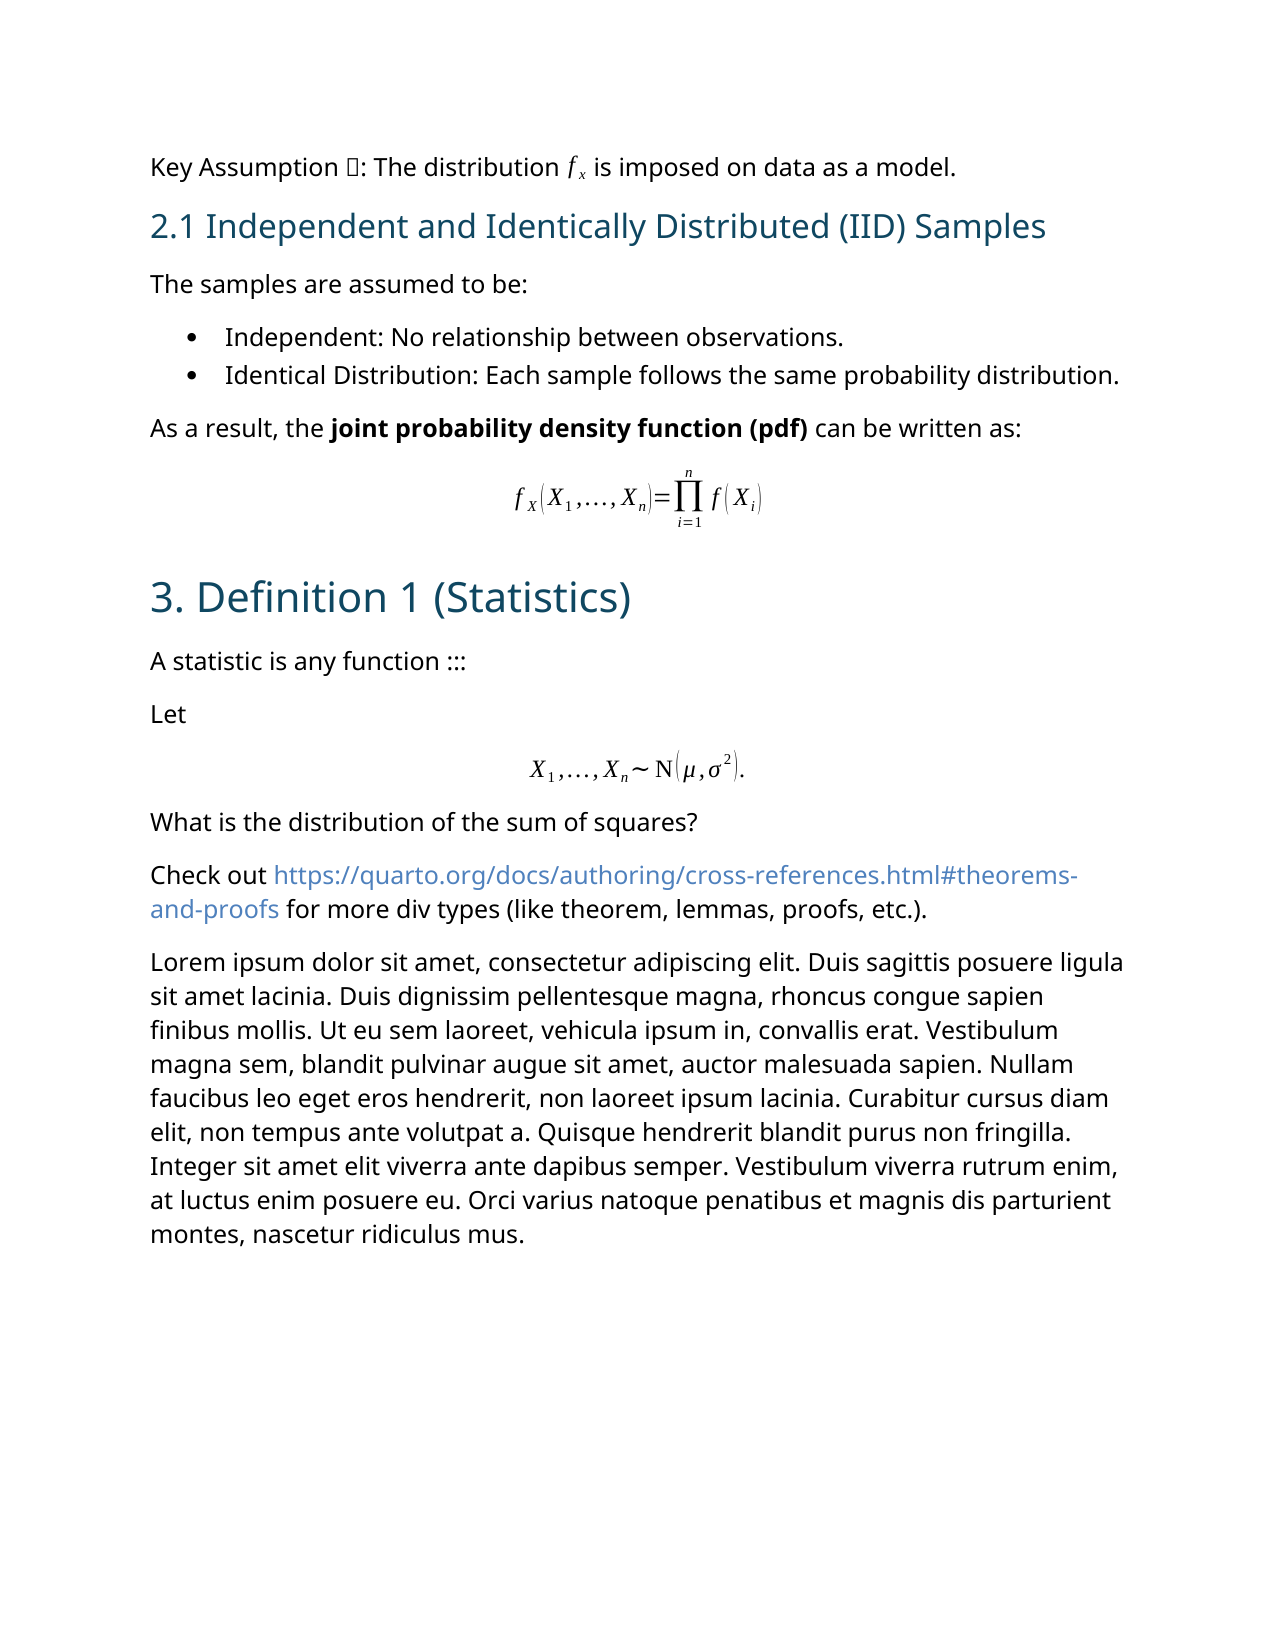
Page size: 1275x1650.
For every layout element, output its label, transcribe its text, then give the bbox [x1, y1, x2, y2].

text Let [150, 696, 1125, 730]
text Check out https://quarto.org/docs/authoring/cross-references.html#theorems-and-proofs for more div types (like theorem, lemmas, proofs, etc.). [150, 857, 1125, 925]
text Key Assumption 📌: The distribution is imposed on data as a model. [150, 150, 1125, 184]
text The samples are assumed to be: [150, 267, 1125, 301]
list Independent: No relationship between observations. [187, 320, 1125, 354]
text As a result, the joint probability density function (pdf) can be written as: [150, 410, 1125, 444]
text A statistic is any function ::: [150, 643, 1125, 678]
list Identical Distribution: Each sample follows the same probability distribution. [187, 358, 1125, 392]
text Lorem ipsum dolor sit amet, consectetur adipiscing elit. Duis sagittis posuere ligula sit amet lacinia. Duis dignissim pellentesque magna, rhoncus congue sapien finibus mollis. Ut eu sem laoreet, vehicula ipsum in, convallis erat. Vestibulum magna sem, blandit pulvinar augue sit amet, auctor malesuada sapien. Nullam faucibus leo eget eros hendrerit, non laoreet ipsum lacinia. Curabitur cursus diam elit, non tempus ante volutpat a. Quisque hendrerit blandit purus non fringilla. Integer sit amet elit viverra ante dapibus semper. Vestibulum viverra rutrum enim, at luctus enim posuere eu. Orci varius natoque penatibus et magnis dis parturient montes, nascetur ridiculus mus. [150, 944, 1125, 1251]
subtitle 2.1 Independent and Identically Distributed (IID) Samples [150, 203, 1125, 248]
text What is the distribution of the sum of squares? [150, 804, 1125, 838]
subtitle 3. Definition 1 (Statistics) [150, 568, 1125, 625]
